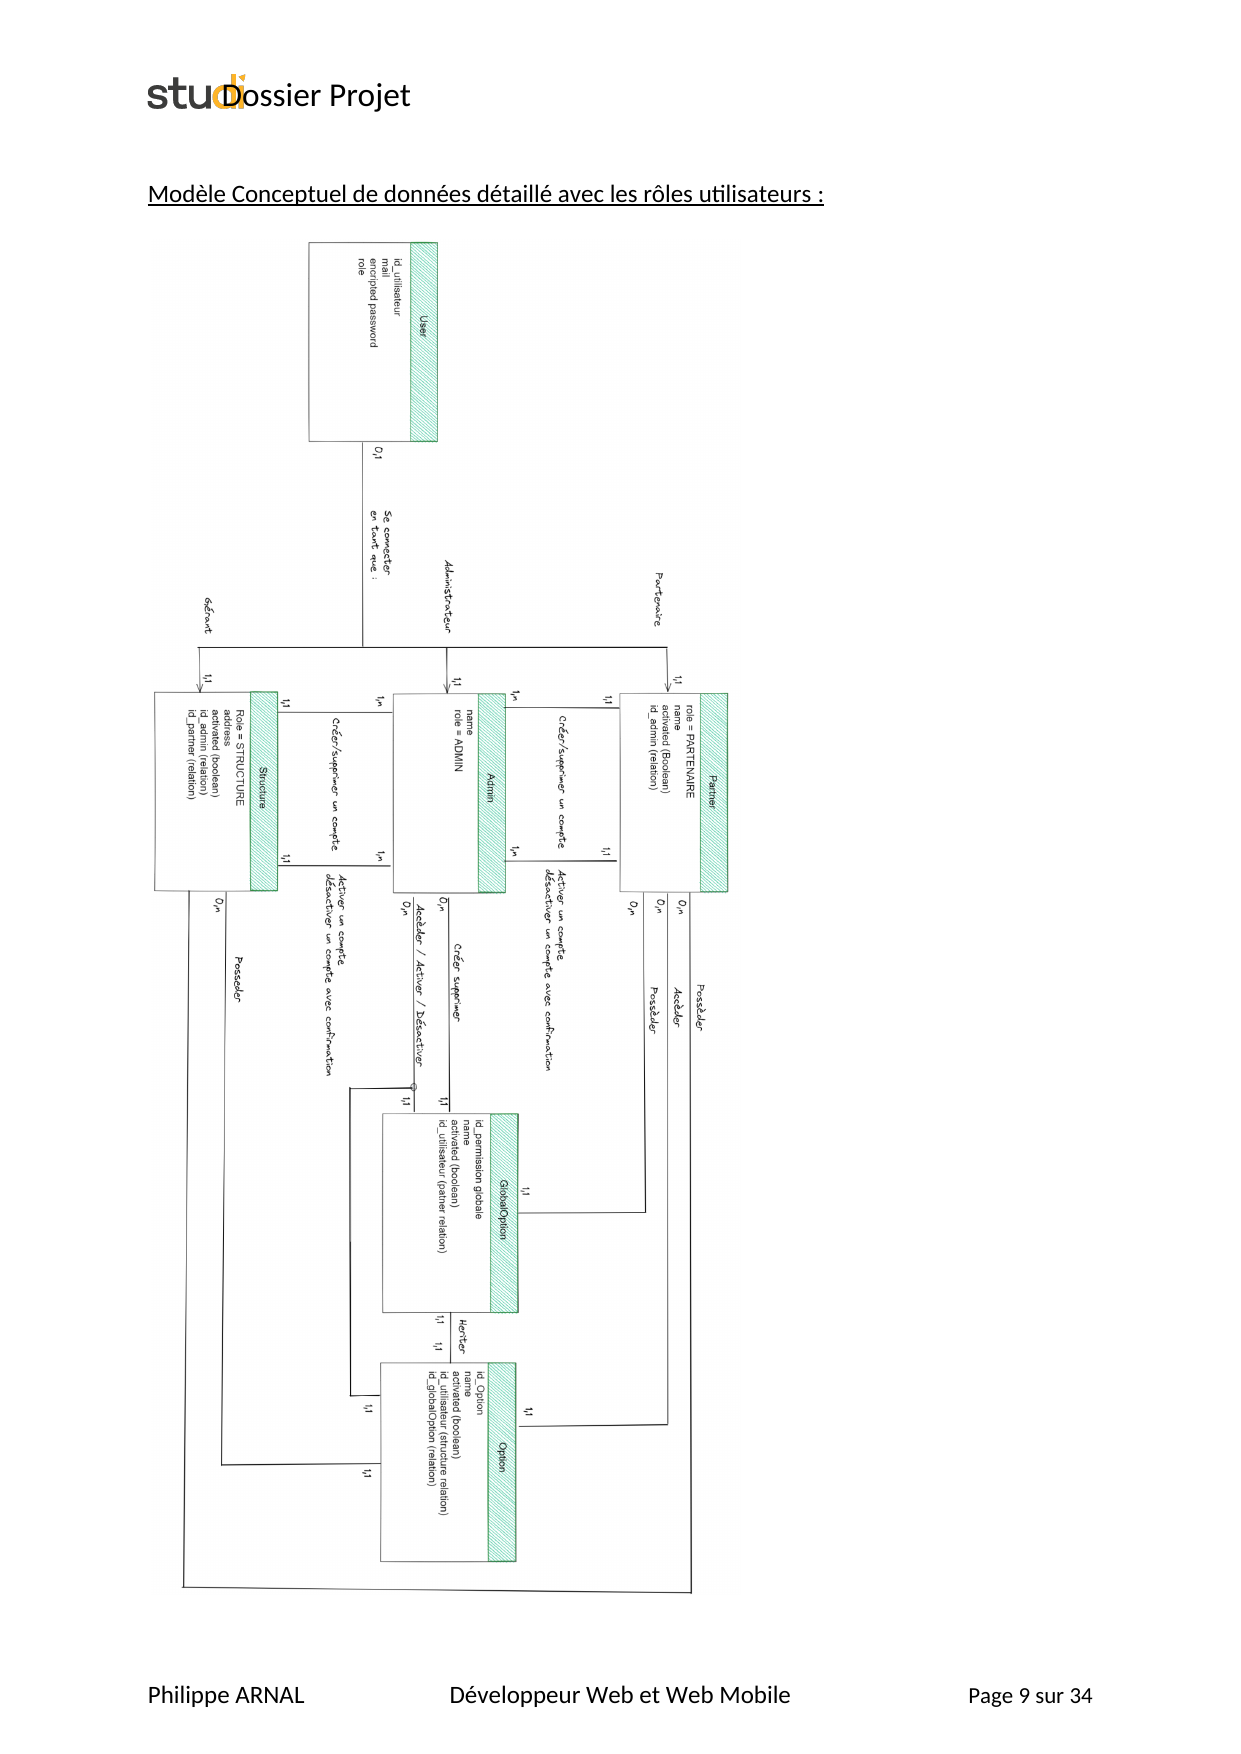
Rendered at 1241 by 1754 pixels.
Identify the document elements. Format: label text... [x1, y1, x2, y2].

picture [152, 241, 741, 1594]
text Modèle Conceptuel de données détaillé avec les rôles utilisateurs : [148, 178, 1093, 209]
picture [147, 74, 246, 109]
